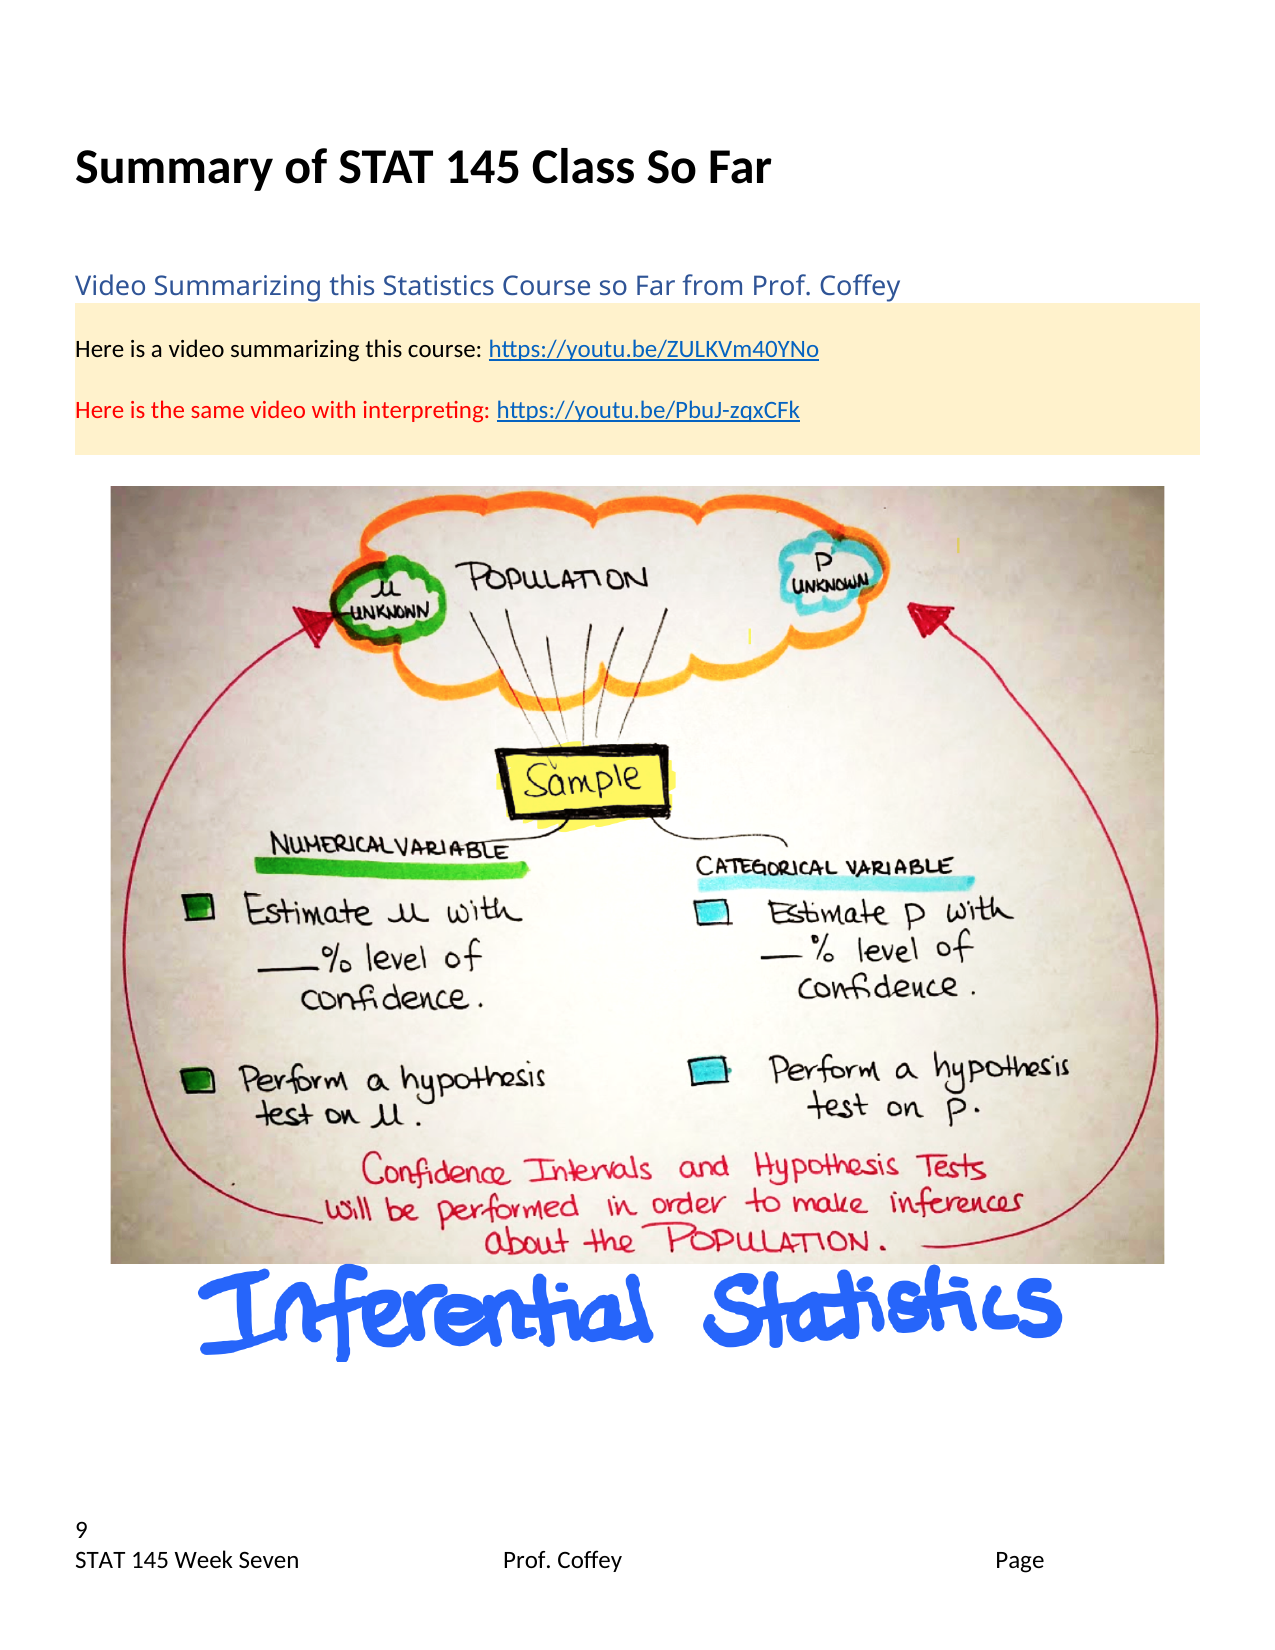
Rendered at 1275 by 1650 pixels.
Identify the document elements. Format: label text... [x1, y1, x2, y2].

text Here is the same video with interpreting: https://youtu.be/PbuJ-zqxCFk [75, 394, 1200, 425]
subtitle Video Summarizing this Statistics Course so Far from Prof. Coffey [75, 266, 1200, 303]
picture [110, 486, 1165, 1362]
subtitle Summary of STAT 145 Class So Far [75, 135, 1200, 196]
text Here is a video summarizing this course: https://youtu.be/ZULKVm40YNo [75, 333, 1200, 364]
